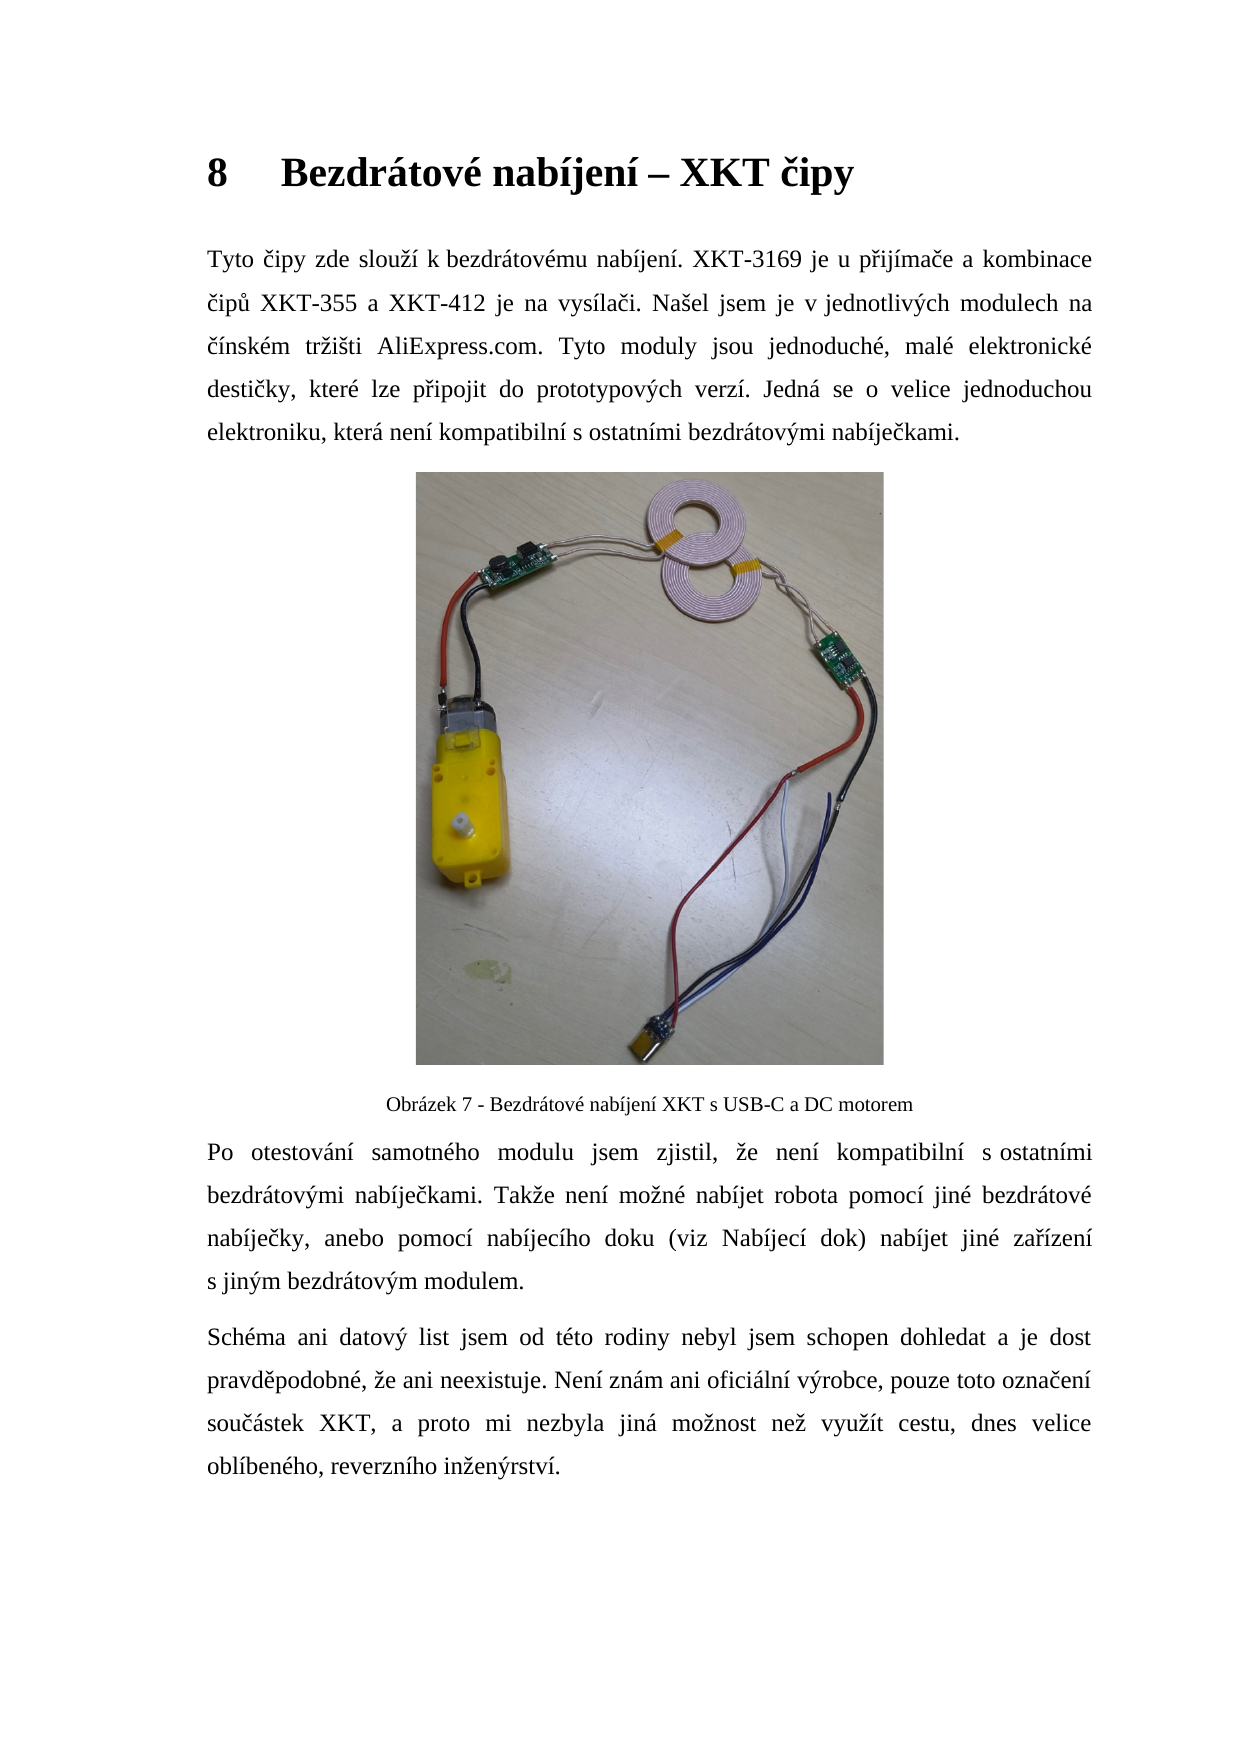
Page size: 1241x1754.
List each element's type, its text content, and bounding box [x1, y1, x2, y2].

text Tyto čipy zde slouží k bezdrátovému nabíjení. XKT-3169 je u přijímače a kombinace čipů XKT-355 a XKT-412 je na vysílači. Našel jsem je v jednotlivých modulech na čínském tržišti AliExpress.com. Tyto moduly jsou jednoduché, malé elektronické destičky, které lze připojit do prototypových verzí. Jedná se o velice jednoduchou elektroniku, která není kompatibilní s ostatními bezdrátovými nabíječkami. [207, 244, 1092, 446]
picture [415, 472, 884, 1065]
text Po otestování samotného modulu jsem zjistil, že není kompatibilní s ostatními bezdrátovými nabíječkami. Takže není možné nabíjet robota pomocí jiné bezdrátové nabíječky, anebo pomocí nabíjecího doku (viz Nabíjecí dok) nabíjet jiné zařízení s jiným bezdrátovým modulem. [207, 1137, 1092, 1295]
subtitle Bezdrátové nabíjení – XKT čipy [207, 148, 1092, 196]
text Schéma ani datový list jsem od této rodiny nebyl jsem schopen dohledat a je dost pravděpodobné, že ani neexistuje. Není znám ani oficiální výrobce, pouze toto označení součástek XKT, a proto mi nezbyla jiná možnost než využít cestu, dnes velice oblíbeného, reverzního inženýrství. [207, 1322, 1092, 1480]
